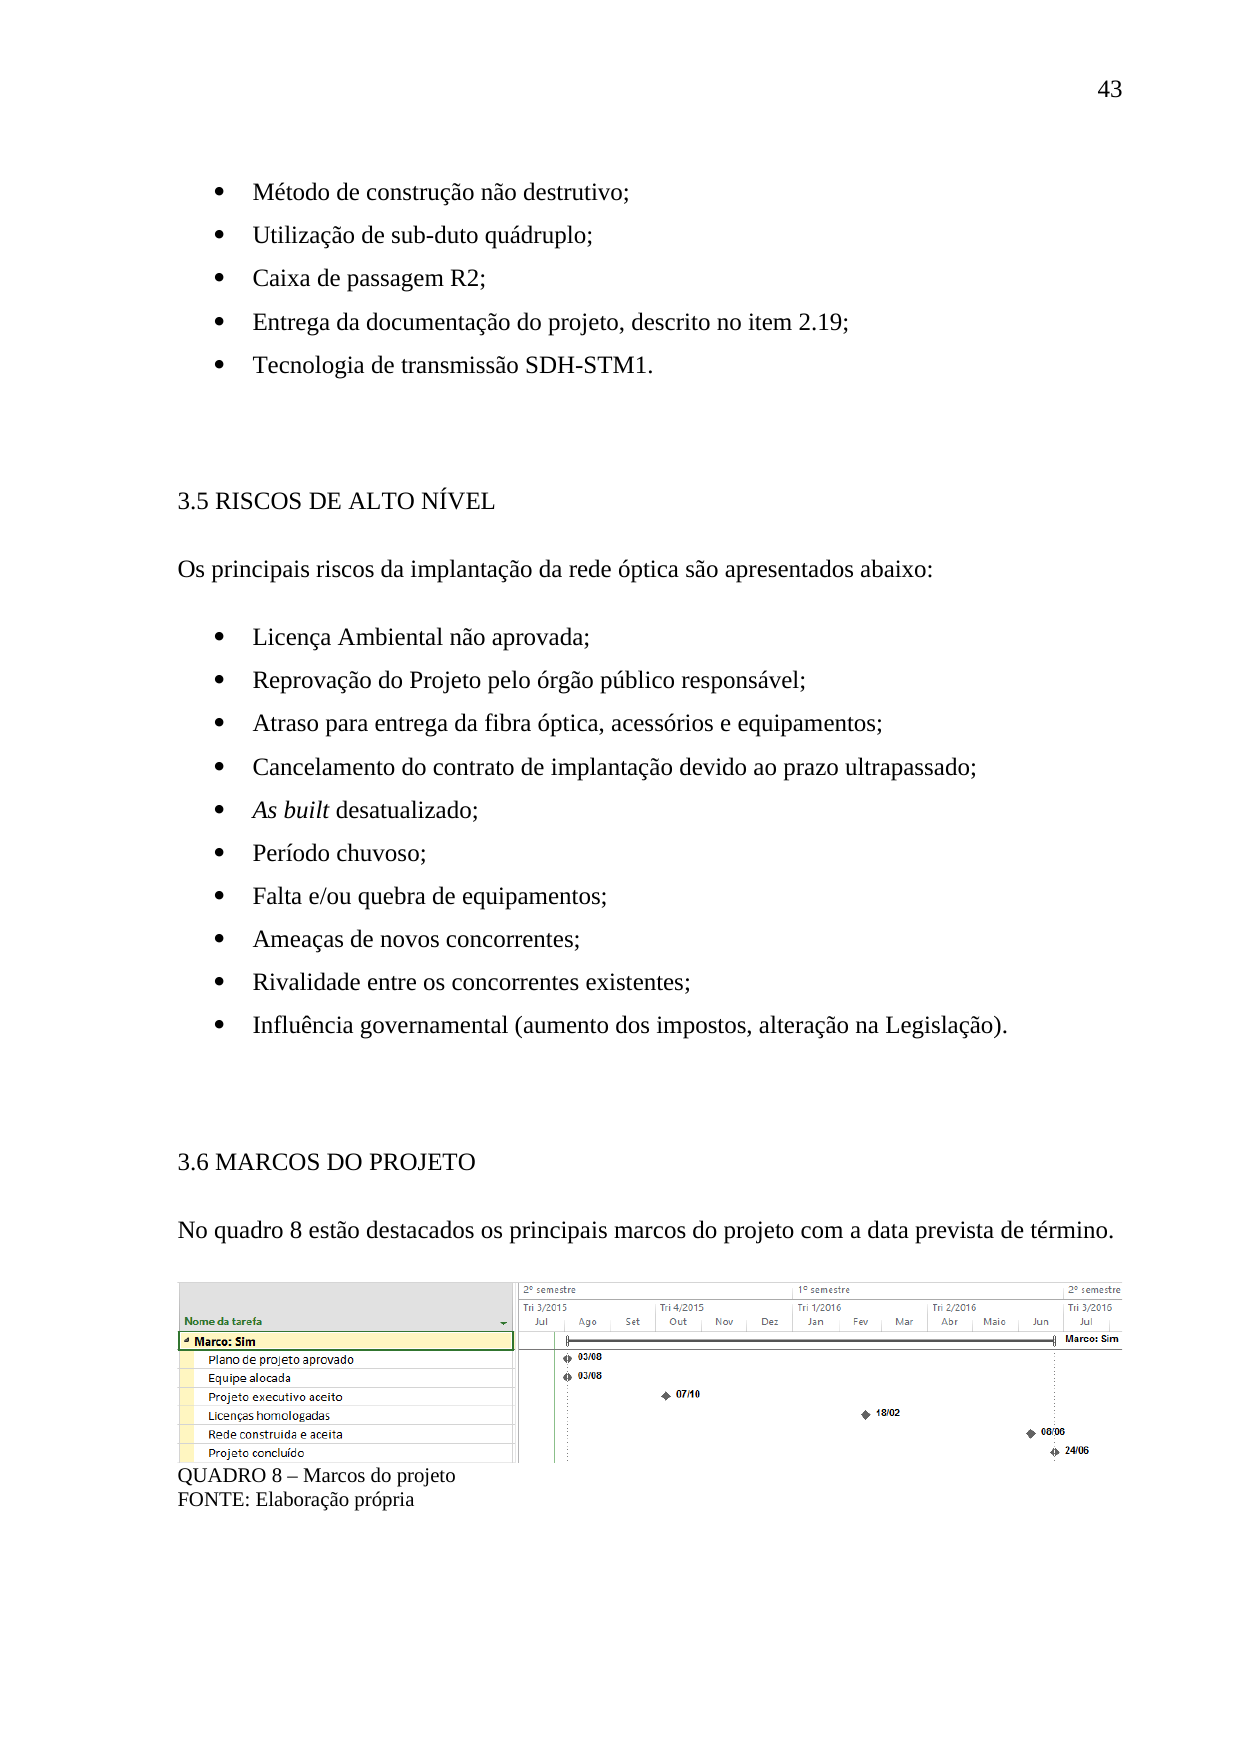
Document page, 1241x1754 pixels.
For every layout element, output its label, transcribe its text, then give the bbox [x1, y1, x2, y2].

list Período chuvoso; [215, 838, 1122, 867]
list Influência governamental (aumento dos impostos, alteração na Legislação). [215, 1010, 1122, 1039]
list Utilização de sub-duto quádruplo; [215, 220, 1122, 249]
list Reprovação do Projeto pelo órgão público responsável; [215, 665, 1122, 694]
subtitle 3.5 RISCOS DE ALTO NÍVEL [177, 486, 1122, 515]
list Caixa de passagem R2; [215, 263, 1122, 292]
list As built desatualizado; [215, 795, 1122, 823]
list Ameaças de novos concorrentes; [215, 924, 1122, 953]
text Os principais riscos da implantação da rede óptica são apresentados abaixo: [177, 554, 1122, 583]
text QUADRO 8 – Marcos do projeto [177, 1463, 1122, 1487]
list Atraso para entrega da fibra óptica, acessórios e equipamentos; [215, 708, 1122, 737]
list Cancelamento do contrato de implantação devido ao prazo ultrapassado; [215, 752, 1122, 780]
subtitle 3.6 MARCOS DO PROJETO [177, 1147, 1122, 1175]
list Tecnologia de transmissão SDH-STM1. [215, 350, 1122, 378]
list Falta e/ou quebra de equipamentos; [215, 881, 1122, 910]
list Rivalidade entre os concorrentes existentes; [215, 967, 1122, 996]
text No quadro 8 estão destacados os principais marcos do projeto com a data prevista de término. [177, 1215, 1122, 1243]
list Método de construção não destrutivo; [215, 177, 1122, 206]
picture [177, 1282, 1123, 1463]
list Entrega da documentação do projeto, descrito no item 2.19; [215, 307, 1122, 335]
text FONTE: Elaboração própria [177, 1487, 1122, 1511]
list Licença Ambiental não aprovada; [215, 622, 1122, 651]
